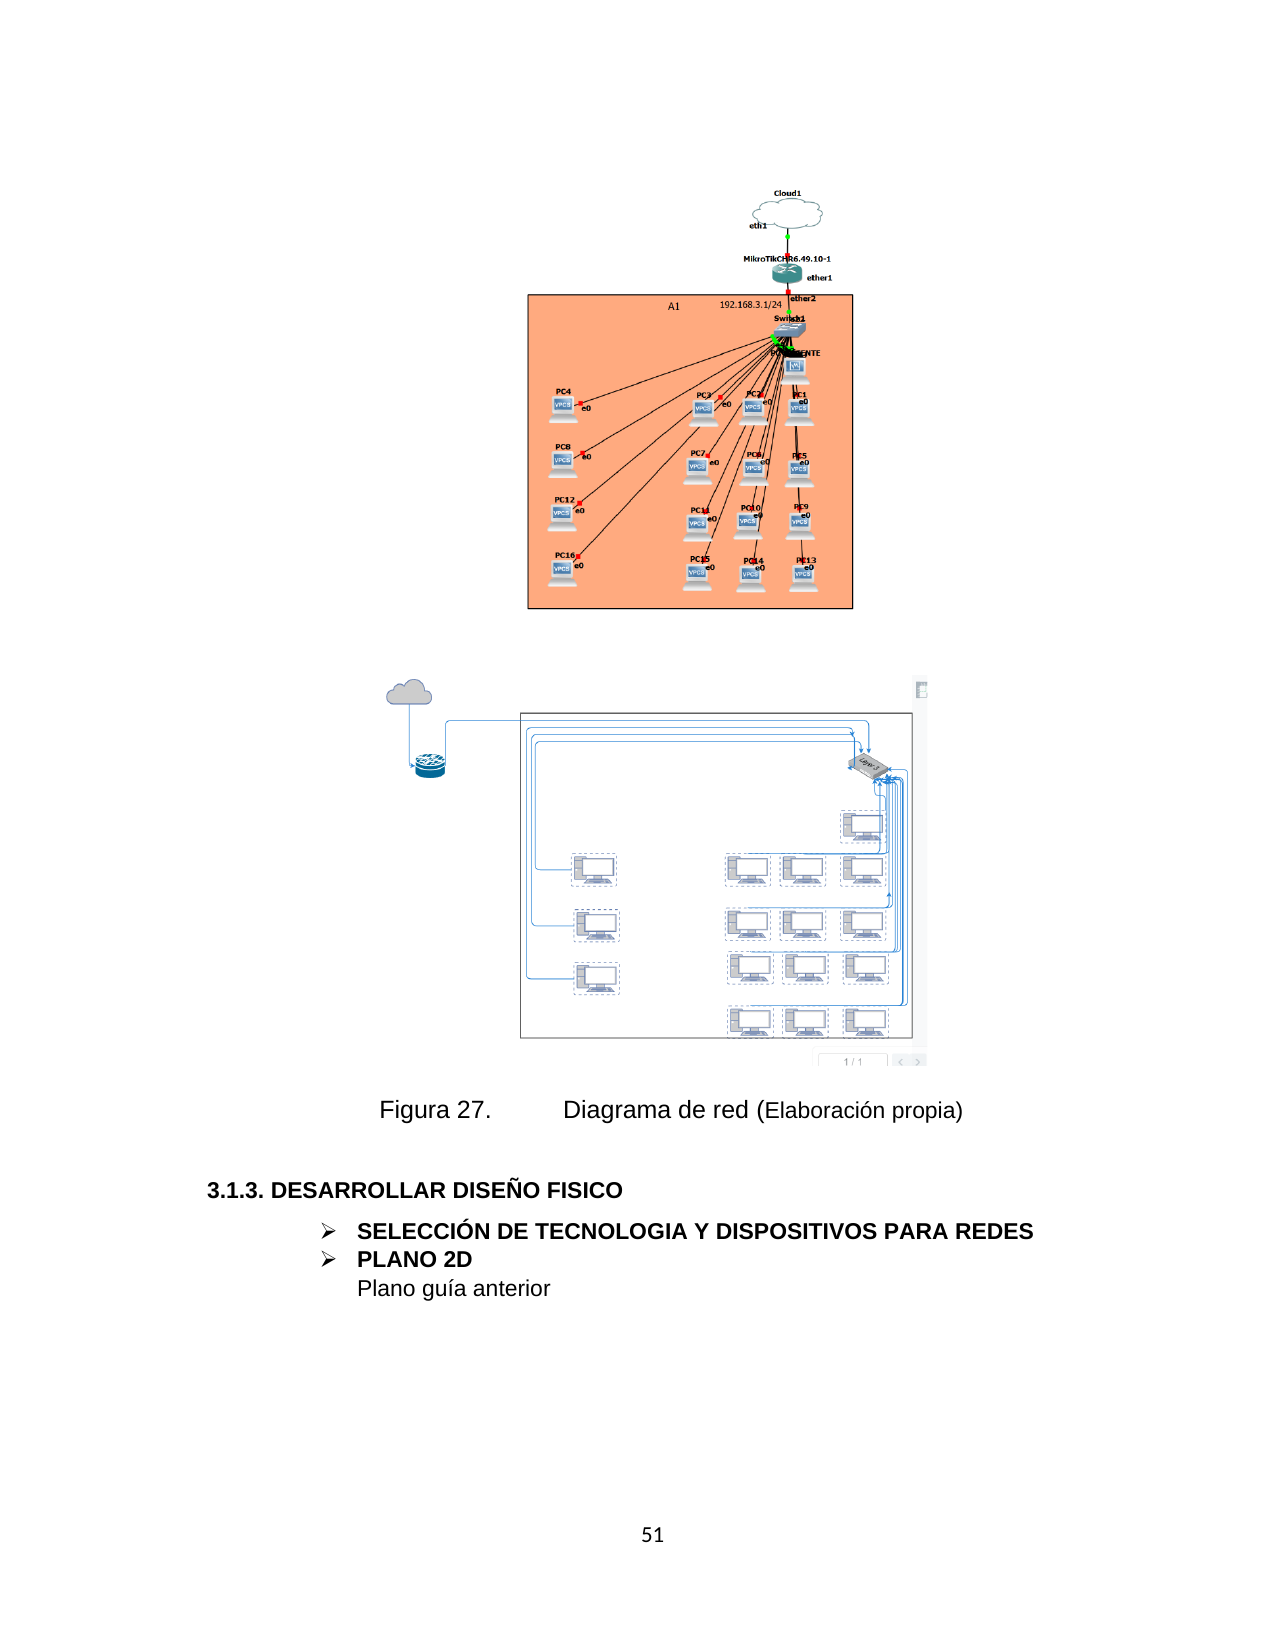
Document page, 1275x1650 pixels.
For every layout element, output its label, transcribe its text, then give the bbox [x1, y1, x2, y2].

picture [518, 177, 862, 618]
list SELECCIÓN DE TECNOLOGIA Y DISPOSITIVOS PARA REDES [319, 1218, 1098, 1244]
picture [377, 675, 928, 1066]
text Diagrama de red (Elaboración propia) [244, 1095, 1098, 1123]
list PLANO 2D [319, 1246, 1098, 1272]
subtitle 3.1.3. DESARROLLAR DISEÑO FISICO [207, 1177, 1098, 1203]
list Plano guía anterior [357, 1274, 1098, 1301]
